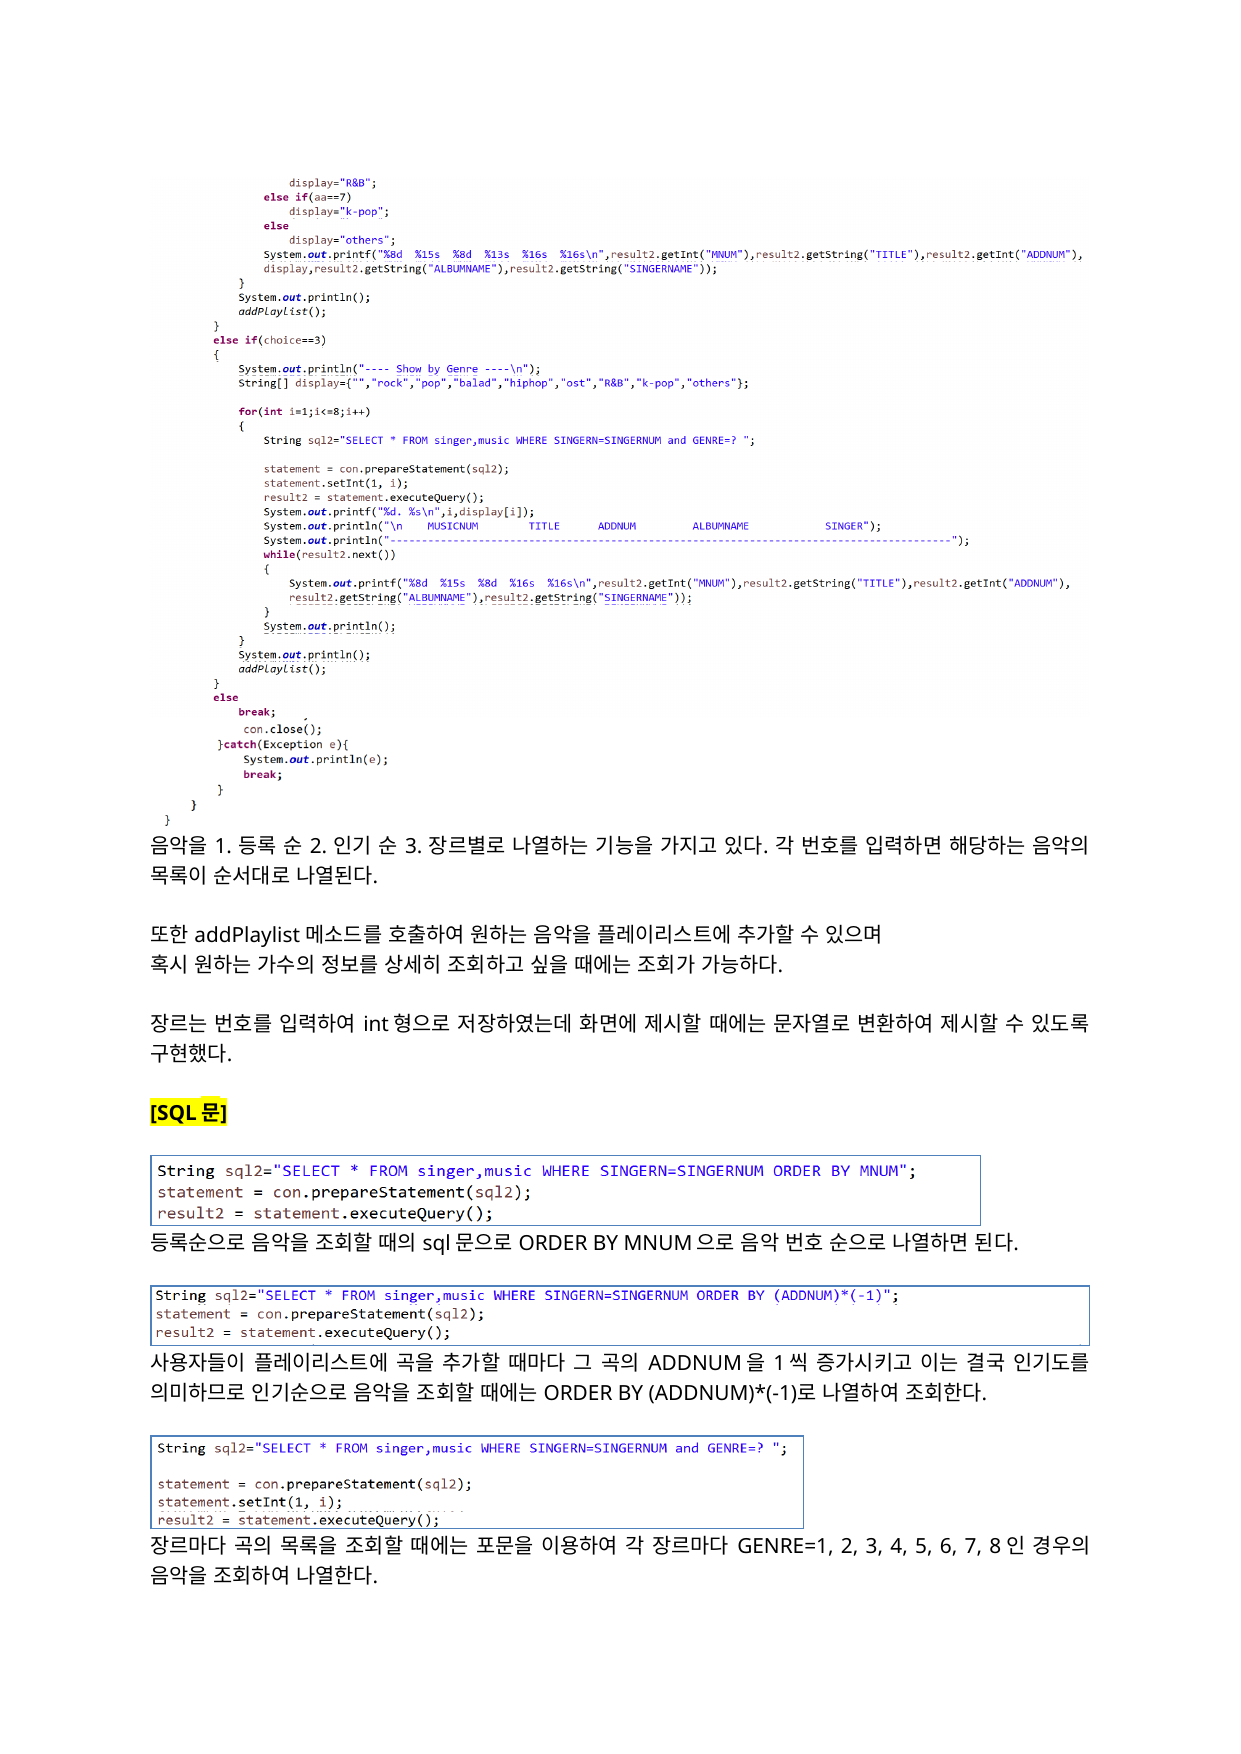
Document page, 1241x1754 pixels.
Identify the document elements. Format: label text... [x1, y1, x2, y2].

picture [152, 1437, 803, 1528]
picture [150, 177, 1091, 829]
text 또한 addPlaylist 메소드를 호출하여 원하는 음악을 플레이리스트에 추가할 수 있으며 [150, 918, 1090, 948]
text 장르는 번호를 입력하여 int형으로 저장하였는데 화면에 제시할 때에는 문자열로 변환하여 제시할 수 있도록 구현했다. [150, 1007, 1090, 1068]
picture [152, 1287, 1089, 1345]
picture [152, 1156, 980, 1225]
text 장르마다 곡의 목록을 조회할 때에는 포문을 이용하여 각 장르마다 GENRE=1, 2, 3, 4, 5, 6, 7, 8인 경우의 음악을 조회하여 나열한다. [150, 1529, 1090, 1590]
text 혹시 원하는 가수의 정보를 상세히 조회하고 싶을 때에는 조회가 가능하다. [150, 948, 1090, 978]
text 음악을 1. 등록 순 2. 인기 순 3. 장르별로 나열하는 기능을 가지고 있다. 각 번호를 입력하면 해당하는 음악의 목록이 순서대로 나열된다. [150, 829, 1090, 889]
text 등록순으로 음악을 조회할 때의 sql문으로 ORDER BY MNUM으로 음악 번호 순으로 나열하면 된다. [150, 1226, 1090, 1257]
text [SQL문] [220, 1096, 1090, 1126]
text 사용자들이 플레이리스트에 곡을 추가할 때마다 그 곡의 ADDNUM을 1씩 증가시키고 이는 결국 인기도를 의미하므로 인기순으로 음악을 조회할 때에는 ORDER BY (ADDNUM)*(-1)로 나열하여 조회한다. [150, 1346, 1090, 1407]
